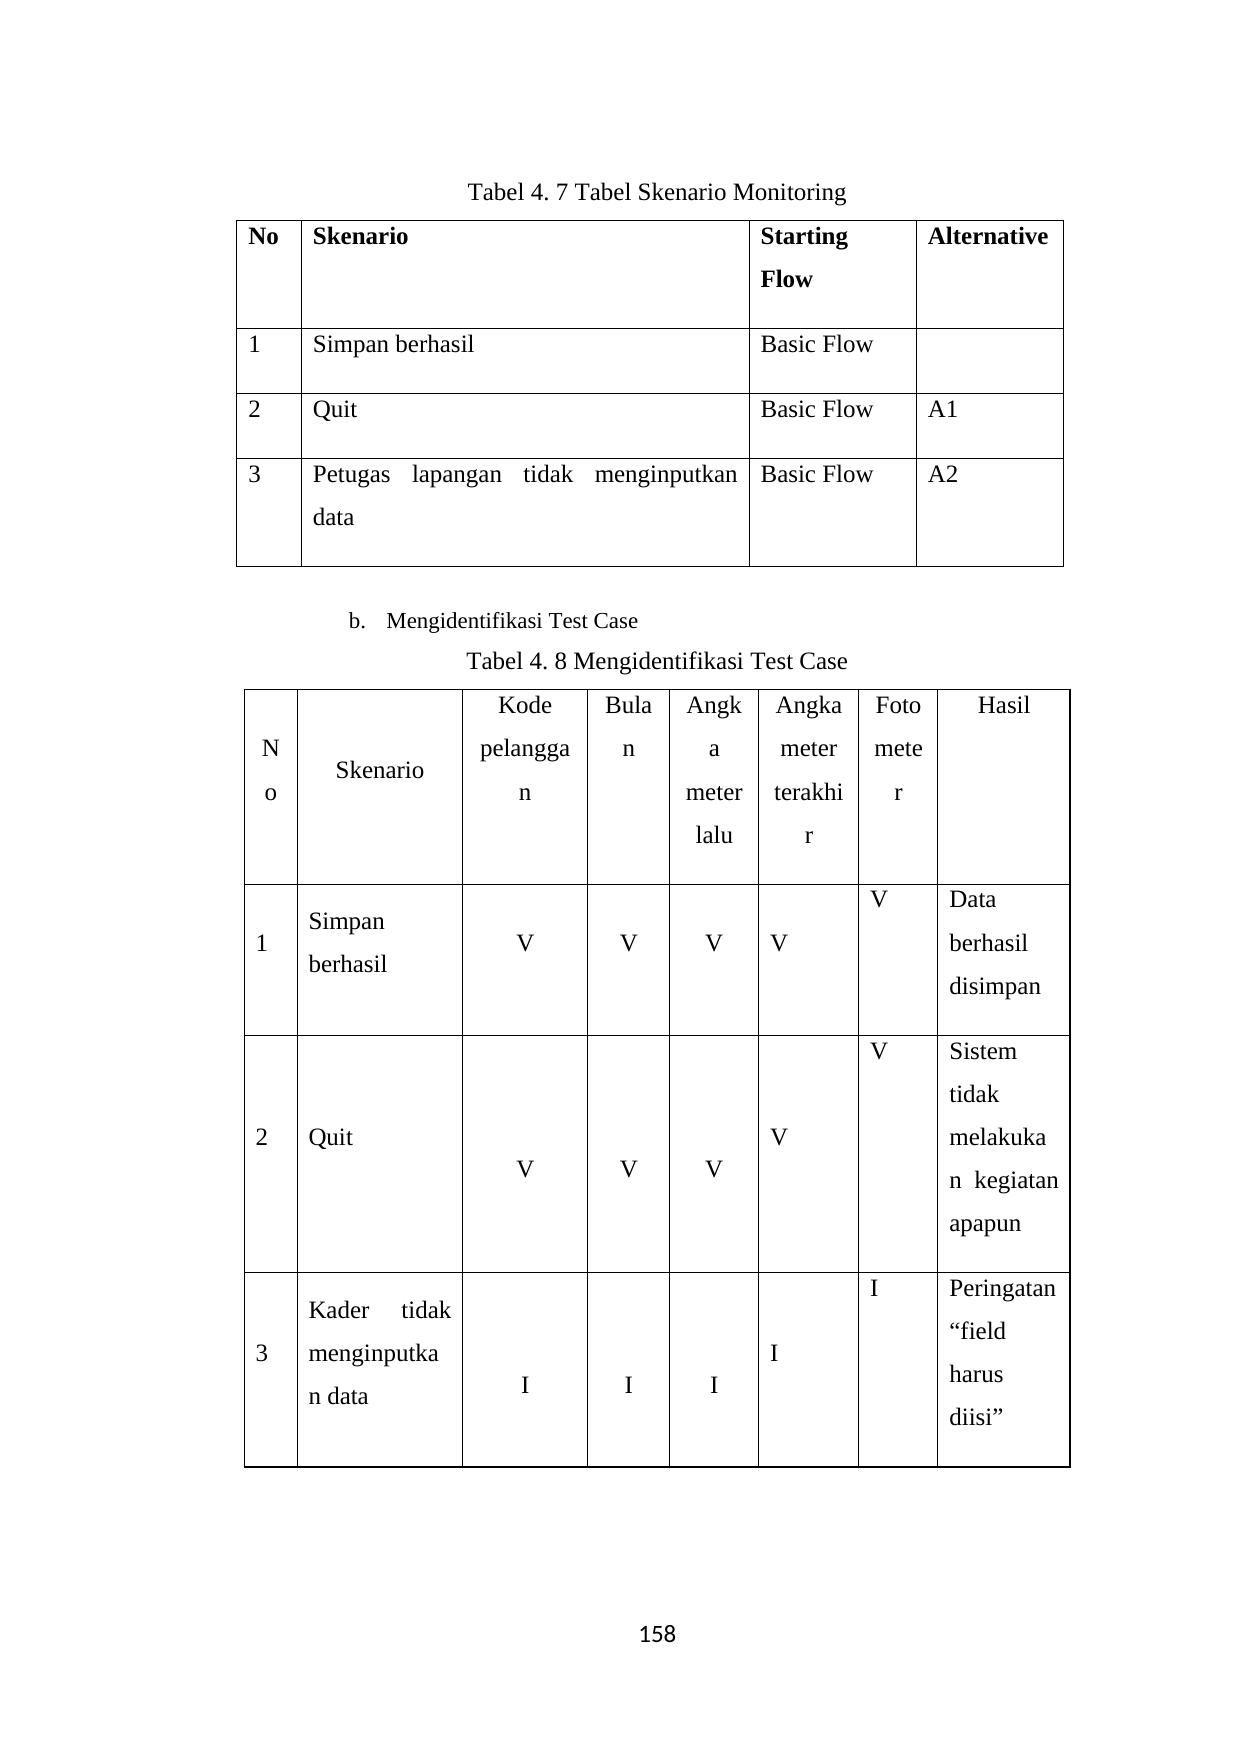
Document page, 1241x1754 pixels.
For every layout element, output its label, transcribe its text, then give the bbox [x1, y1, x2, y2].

table_header Kode pelanggan [463, 690, 587, 883]
table_cell I [670, 1273, 758, 1466]
table_cell 3 [245, 1273, 297, 1466]
table_cell Sistem tidak melakukan kegiatan apapun [938, 1036, 1069, 1272]
table_cell 1 [237, 329, 301, 393]
table_cell V [588, 885, 669, 1035]
table_cell Kader tidak menginputkan data [298, 1273, 462, 1466]
table_header Alternative [917, 221, 1063, 328]
table_cell I [463, 1273, 587, 1466]
table_cell Basic Flow [750, 329, 916, 393]
table_header No [237, 221, 301, 328]
table_header Skenario [302, 221, 749, 328]
list Mengidentifikasi Test Case [349, 607, 1078, 633]
table_cell 2 [245, 1036, 297, 1272]
table_cell Basic Flow [750, 459, 916, 566]
table_header Hasil [938, 690, 1069, 883]
text Tabel 4. 8 Mengidentifikasi Test Case [236, 646, 1078, 675]
table_cell Peringatan “field harus diisi” [938, 1273, 1069, 1466]
table_cell Basic Flow [750, 394, 916, 458]
table_cell [917, 329, 1063, 393]
table_cell V [759, 885, 858, 1035]
table_cell V [463, 1036, 587, 1272]
table_cell V [670, 885, 758, 1035]
table_cell Data berhasil disimpan [938, 885, 1069, 1035]
table_cell Petugas lapangan tidak menginputkan data [302, 459, 749, 566]
table_cell V [588, 1036, 669, 1272]
table_cell I [588, 1273, 669, 1466]
table_cell V [759, 1036, 858, 1272]
table_cell 2 [237, 394, 301, 458]
table_cell Simpan berhasil [302, 329, 749, 393]
table_cell I [859, 1273, 937, 1466]
table_cell Simpan berhasil [298, 885, 462, 1035]
table_header Starting Flow [750, 221, 916, 328]
table_cell I [759, 1273, 858, 1466]
table_header Skenario [298, 690, 462, 883]
table_header Bulan [588, 690, 669, 883]
table_header Angka meter lalu [670, 690, 758, 883]
table_cell 1 [245, 885, 297, 1035]
text Tabel 4. 7 Tabel Skenario Monitoring [236, 177, 1078, 206]
table_cell V [859, 1036, 937, 1272]
table_cell 3 [237, 459, 301, 566]
table_cell V [859, 885, 937, 1035]
table_header Foto meter [859, 690, 937, 883]
table_cell A2 [917, 459, 1063, 566]
table_header Angka meter terakhir [759, 690, 858, 883]
table_cell V [670, 1036, 758, 1272]
table_cell A1 [917, 394, 1063, 458]
table_cell V [463, 885, 587, 1035]
table_cell Quit [302, 394, 749, 458]
table_cell Quit [298, 1036, 462, 1272]
table_header No [245, 690, 297, 883]
